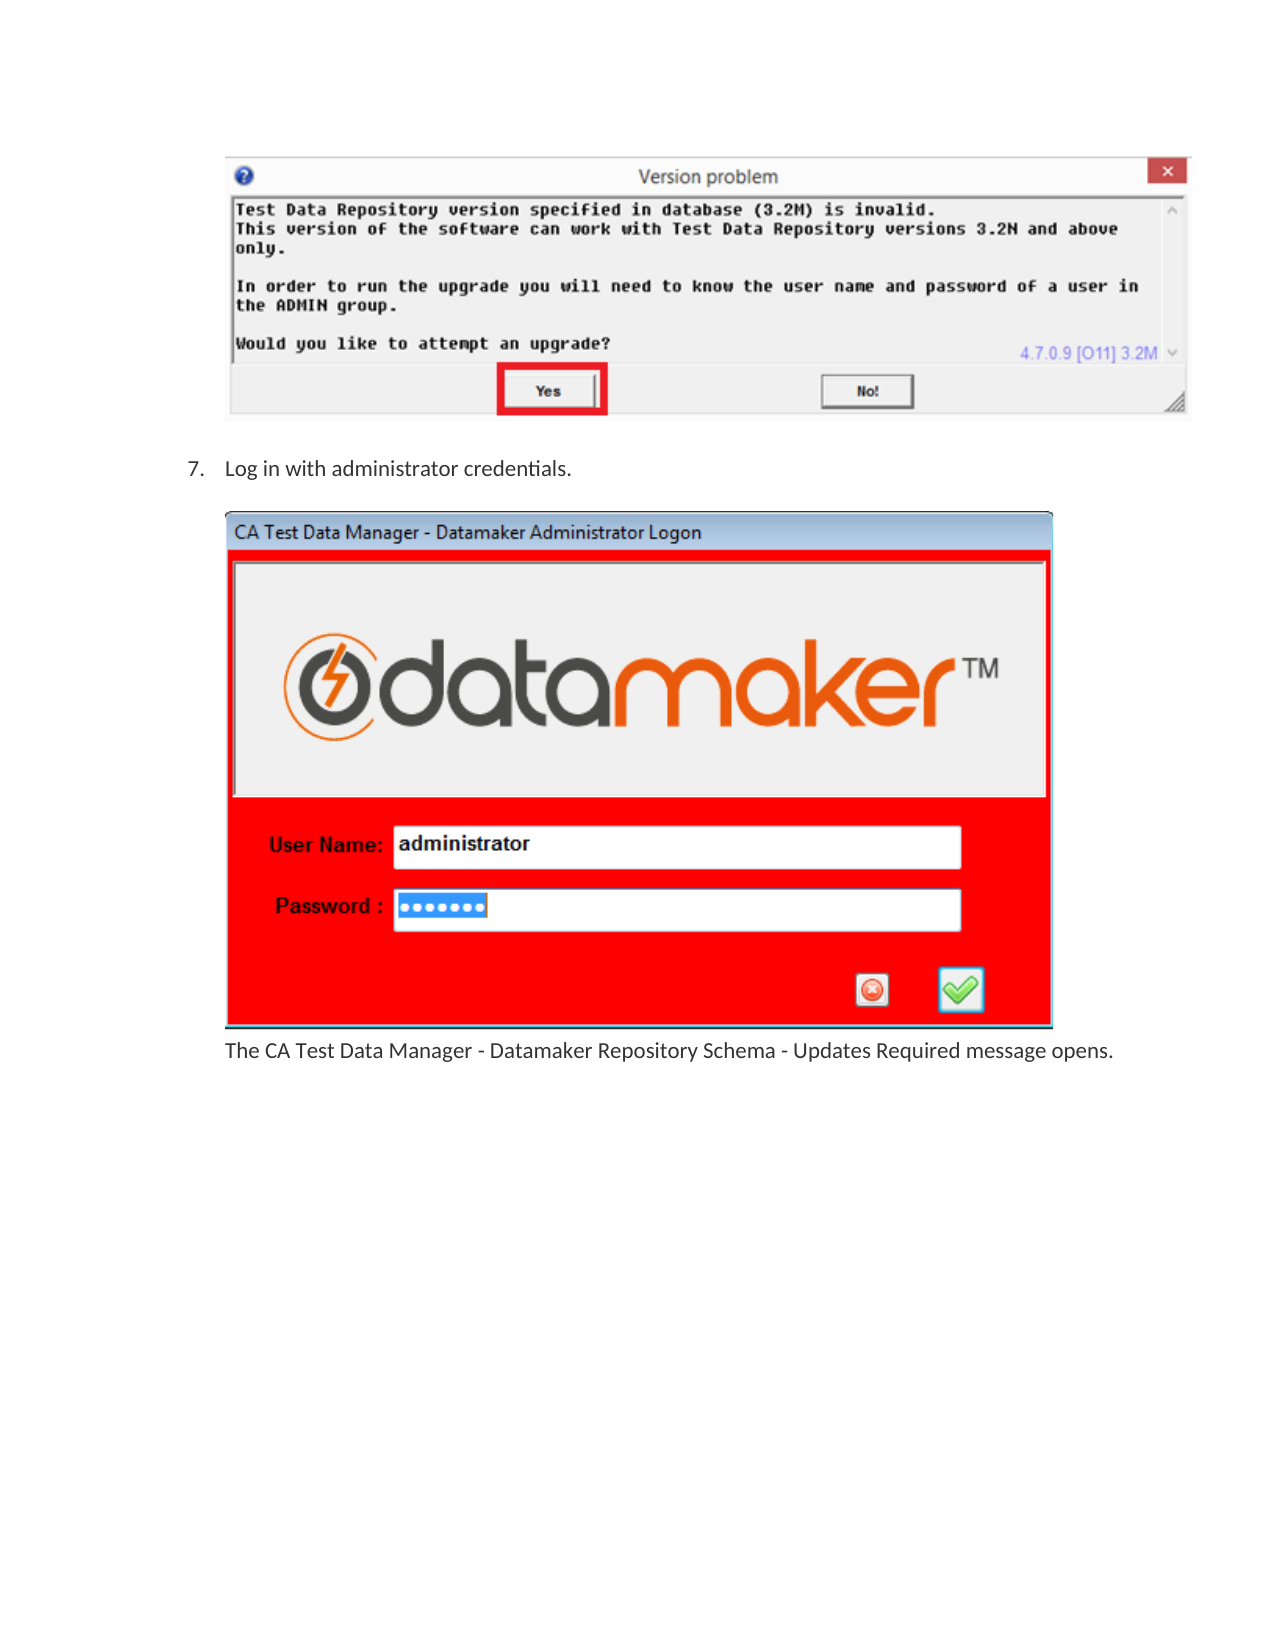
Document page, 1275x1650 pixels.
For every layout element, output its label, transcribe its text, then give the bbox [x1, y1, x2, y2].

picture [225, 511, 1054, 1034]
picture [225, 150, 1193, 422]
list Log in with administrator credentials. [187, 451, 1125, 482]
